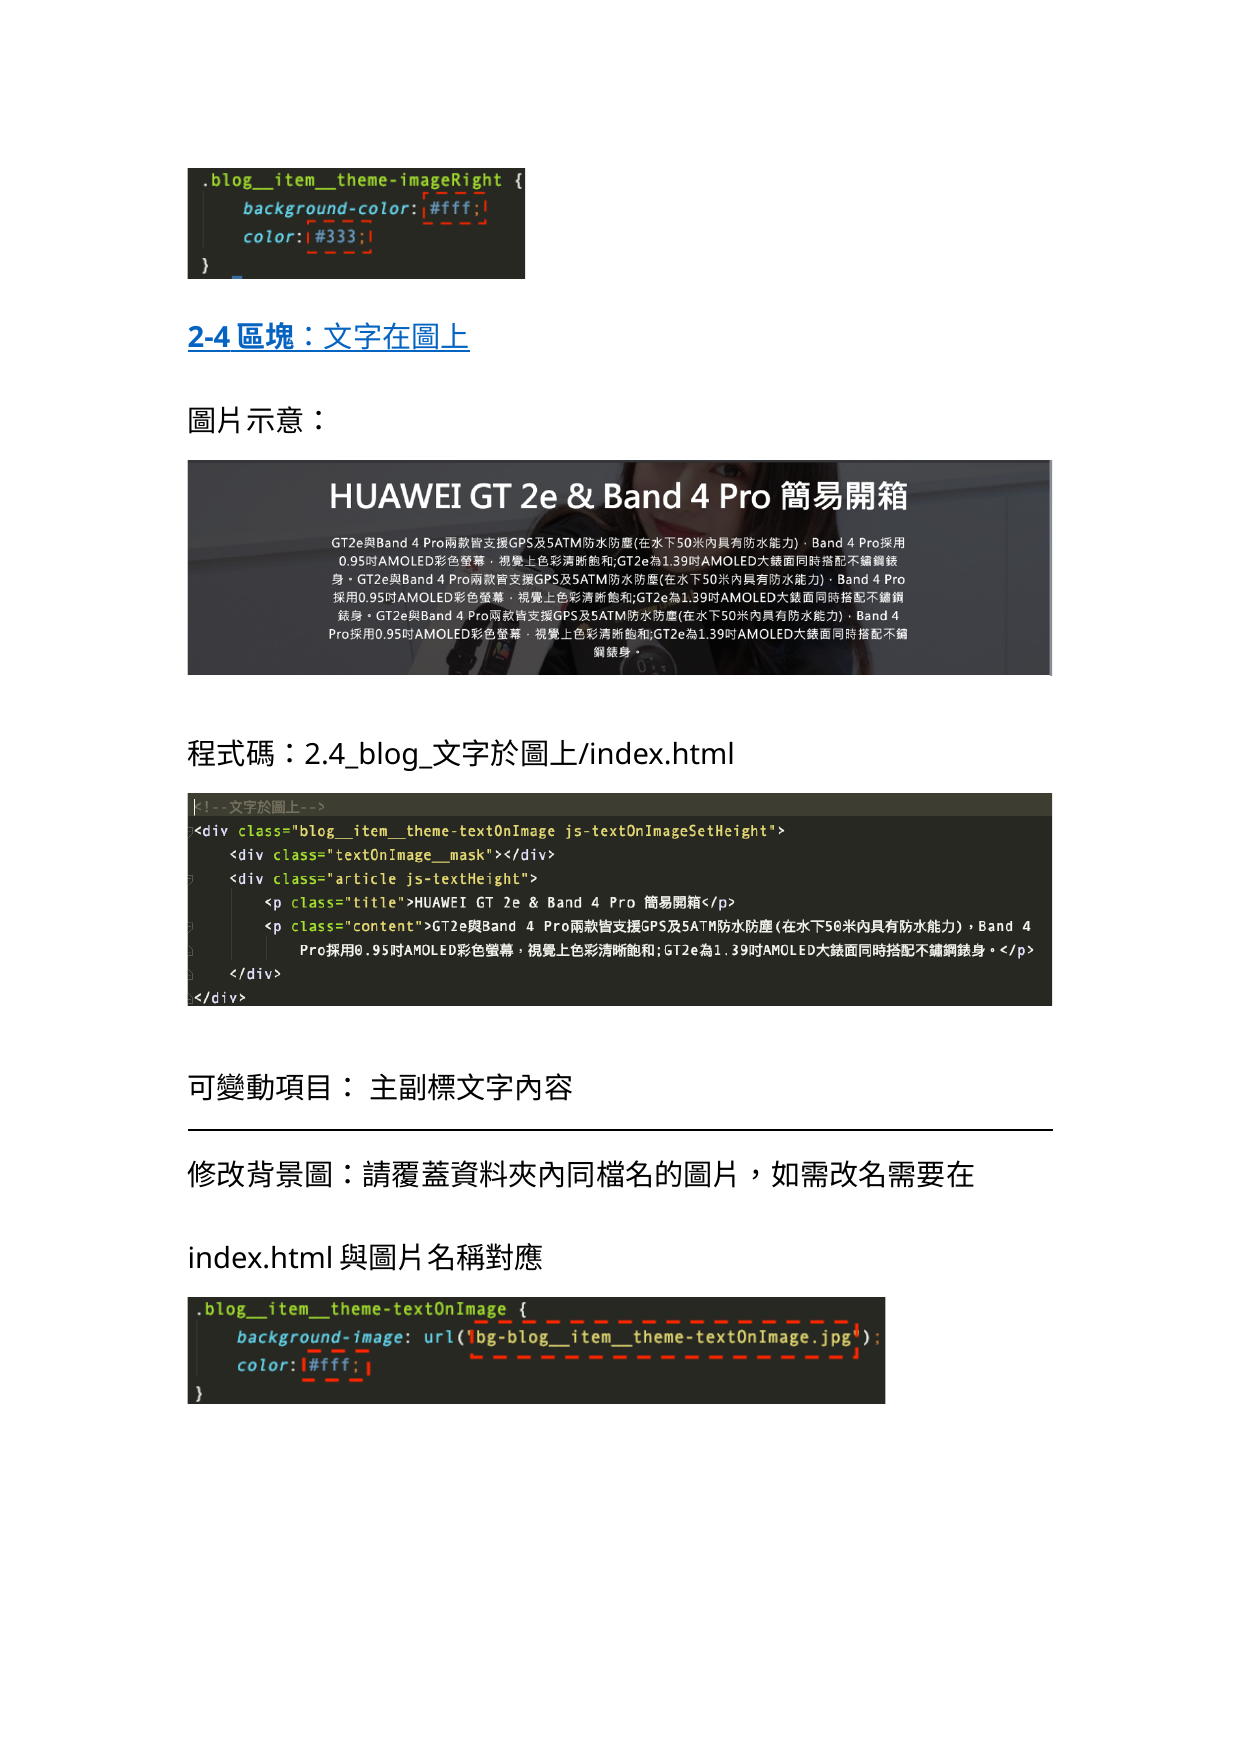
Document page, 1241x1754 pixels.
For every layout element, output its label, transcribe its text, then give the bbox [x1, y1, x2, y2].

text 圖片示意： [187, 377, 1053, 460]
picture [187, 1297, 886, 1404]
text 可變動項目： 主副標文字內容 [187, 1044, 1053, 1131]
picture [187, 460, 1053, 676]
text 程式碼：2.4_blog_文字於圖上/index.html [187, 710, 1053, 793]
text 修改背景圖：請覆蓋資料夾內同檔名的圖片，如需改名需要在index.html與圖片名稱對應 [187, 1131, 1053, 1297]
picture [187, 793, 1053, 1006]
picture [187, 168, 525, 279]
text 2-4區塊：文字在圖上 [187, 294, 1053, 377]
